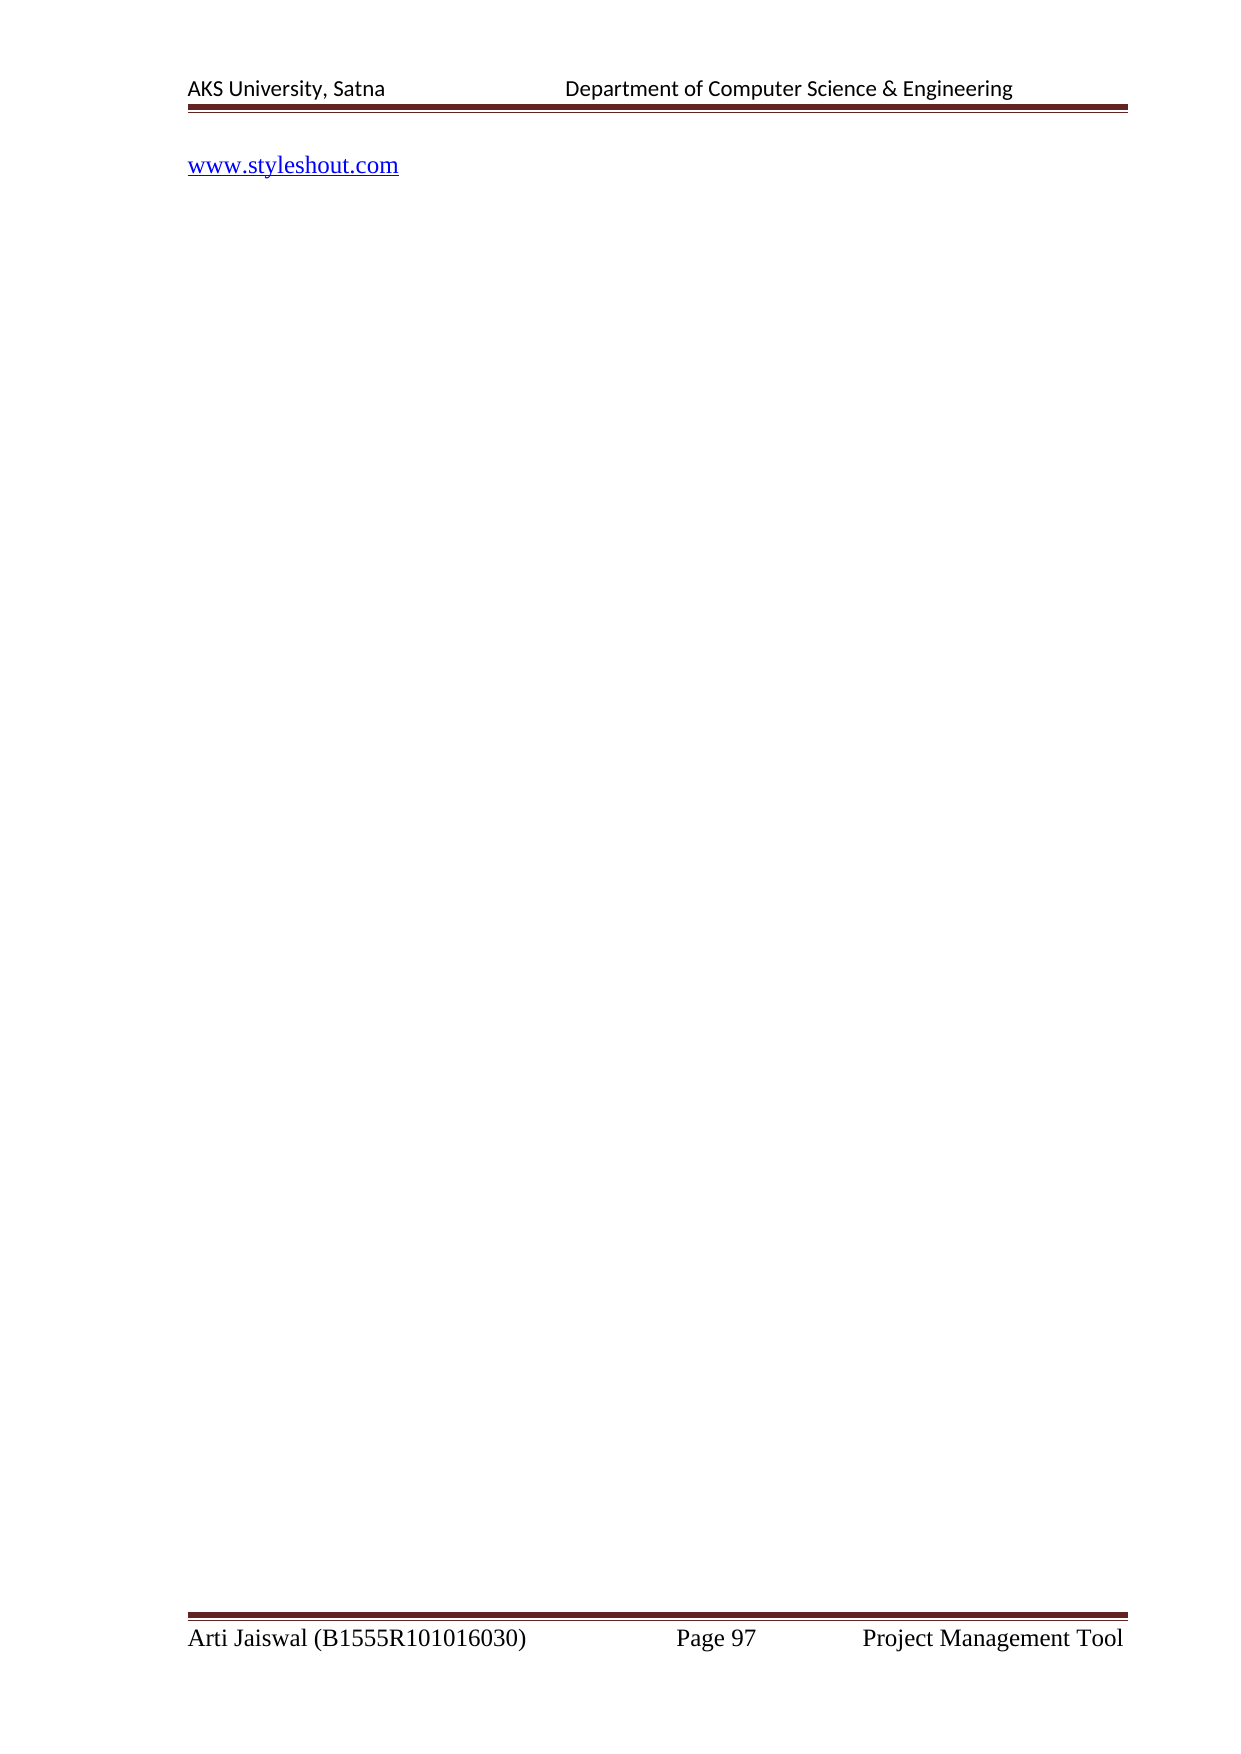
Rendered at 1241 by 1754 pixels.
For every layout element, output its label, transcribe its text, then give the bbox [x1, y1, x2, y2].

text www.styleshout.com [187, 150, 1128, 179]
